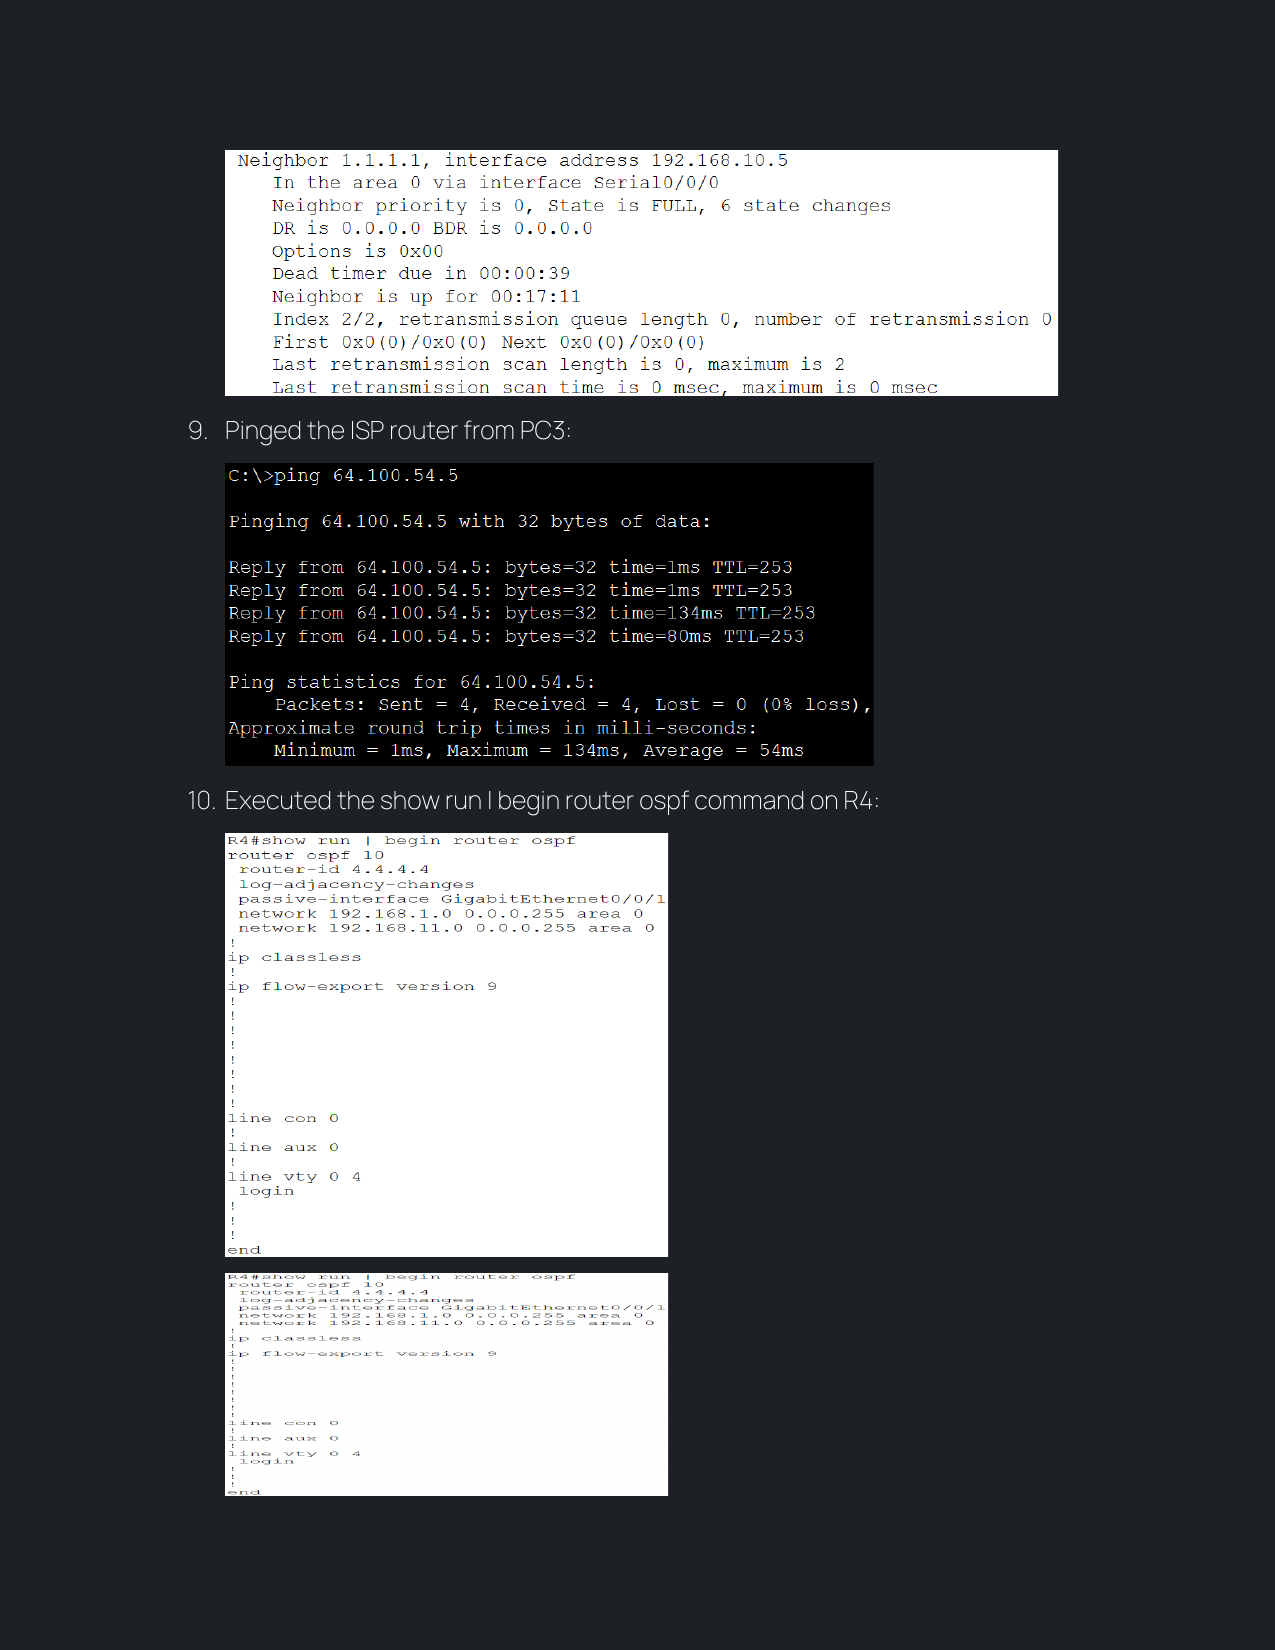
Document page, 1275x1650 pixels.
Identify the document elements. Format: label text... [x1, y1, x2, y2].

list Executed the show run | begin router ospf command on R4: [187, 783, 1125, 817]
picture [225, 150, 1059, 396]
picture [225, 833, 669, 1257]
picture [225, 1273, 669, 1496]
list Pinged the ISP router from PC3: [187, 412, 1125, 447]
picture [225, 463, 874, 766]
